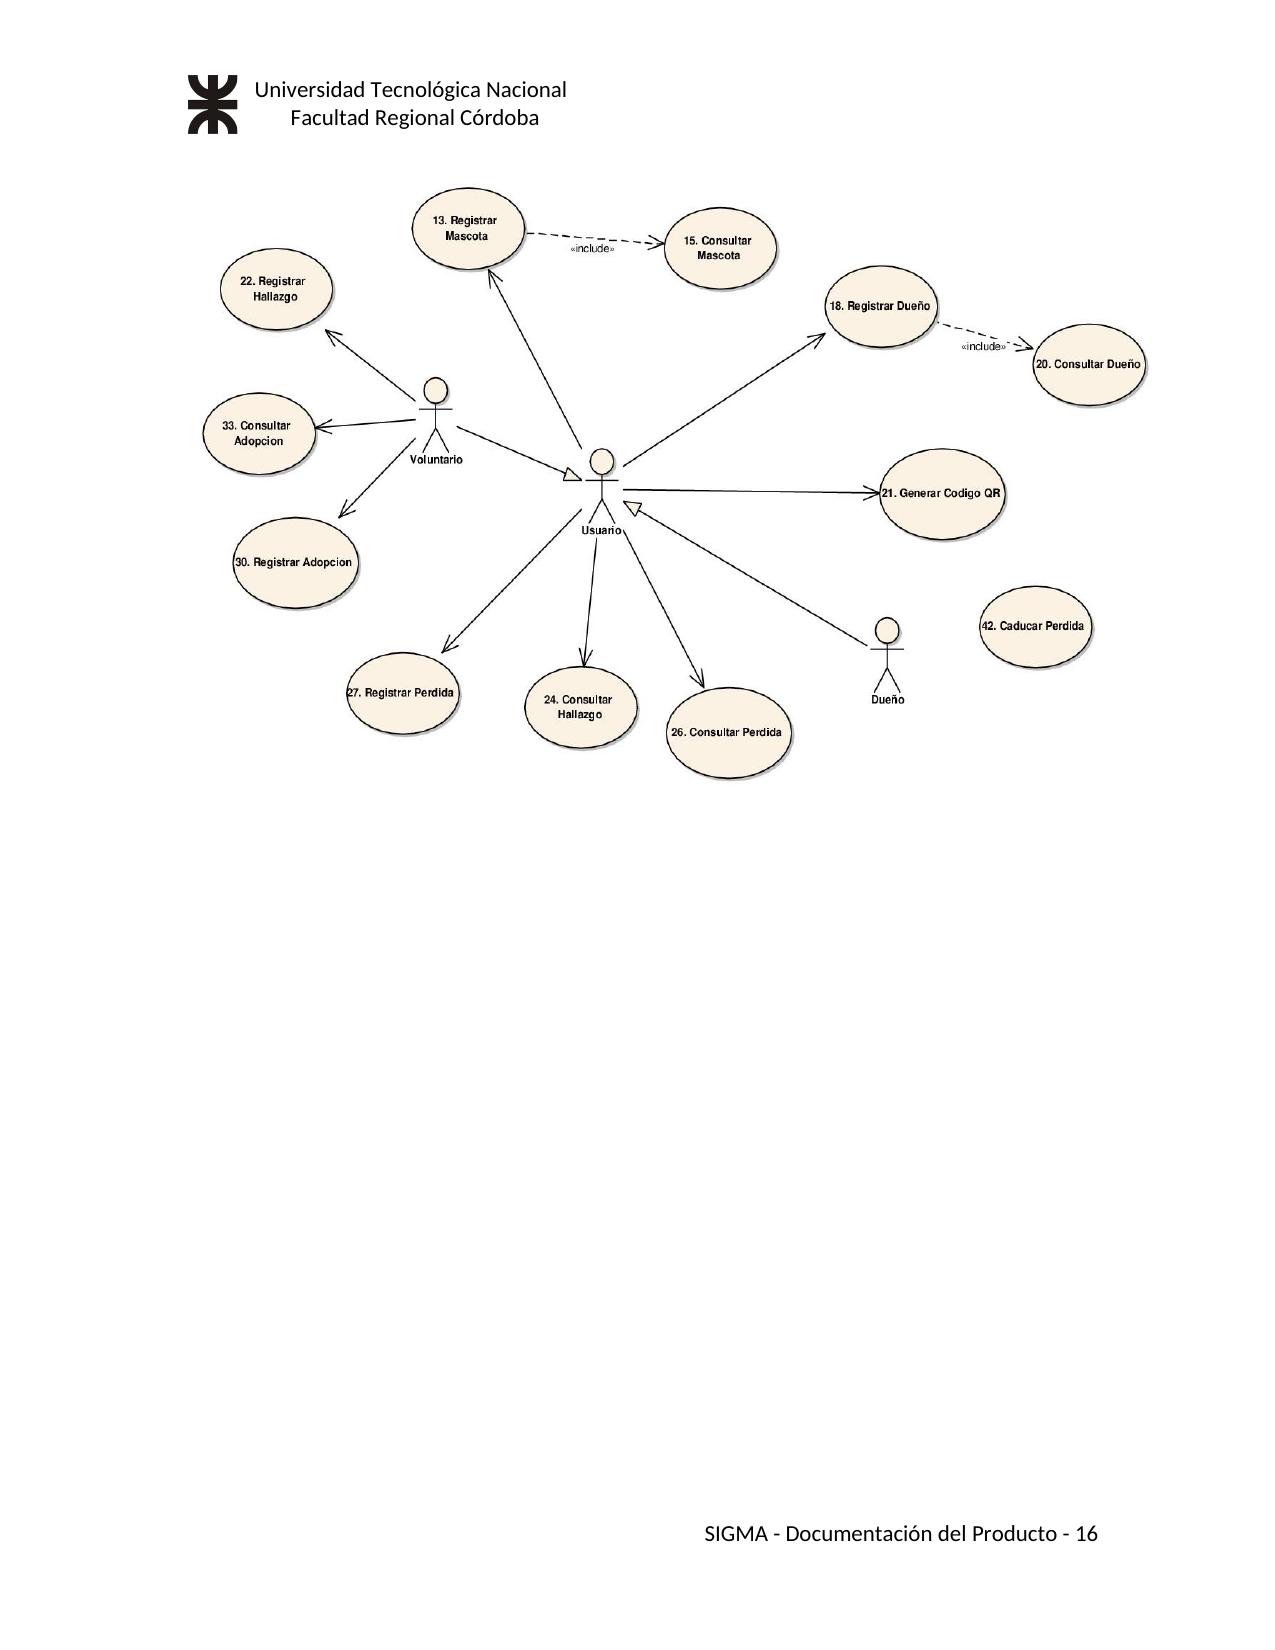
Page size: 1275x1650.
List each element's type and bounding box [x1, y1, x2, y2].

picture [188, 75, 238, 134]
picture [177, 159, 1171, 798]
